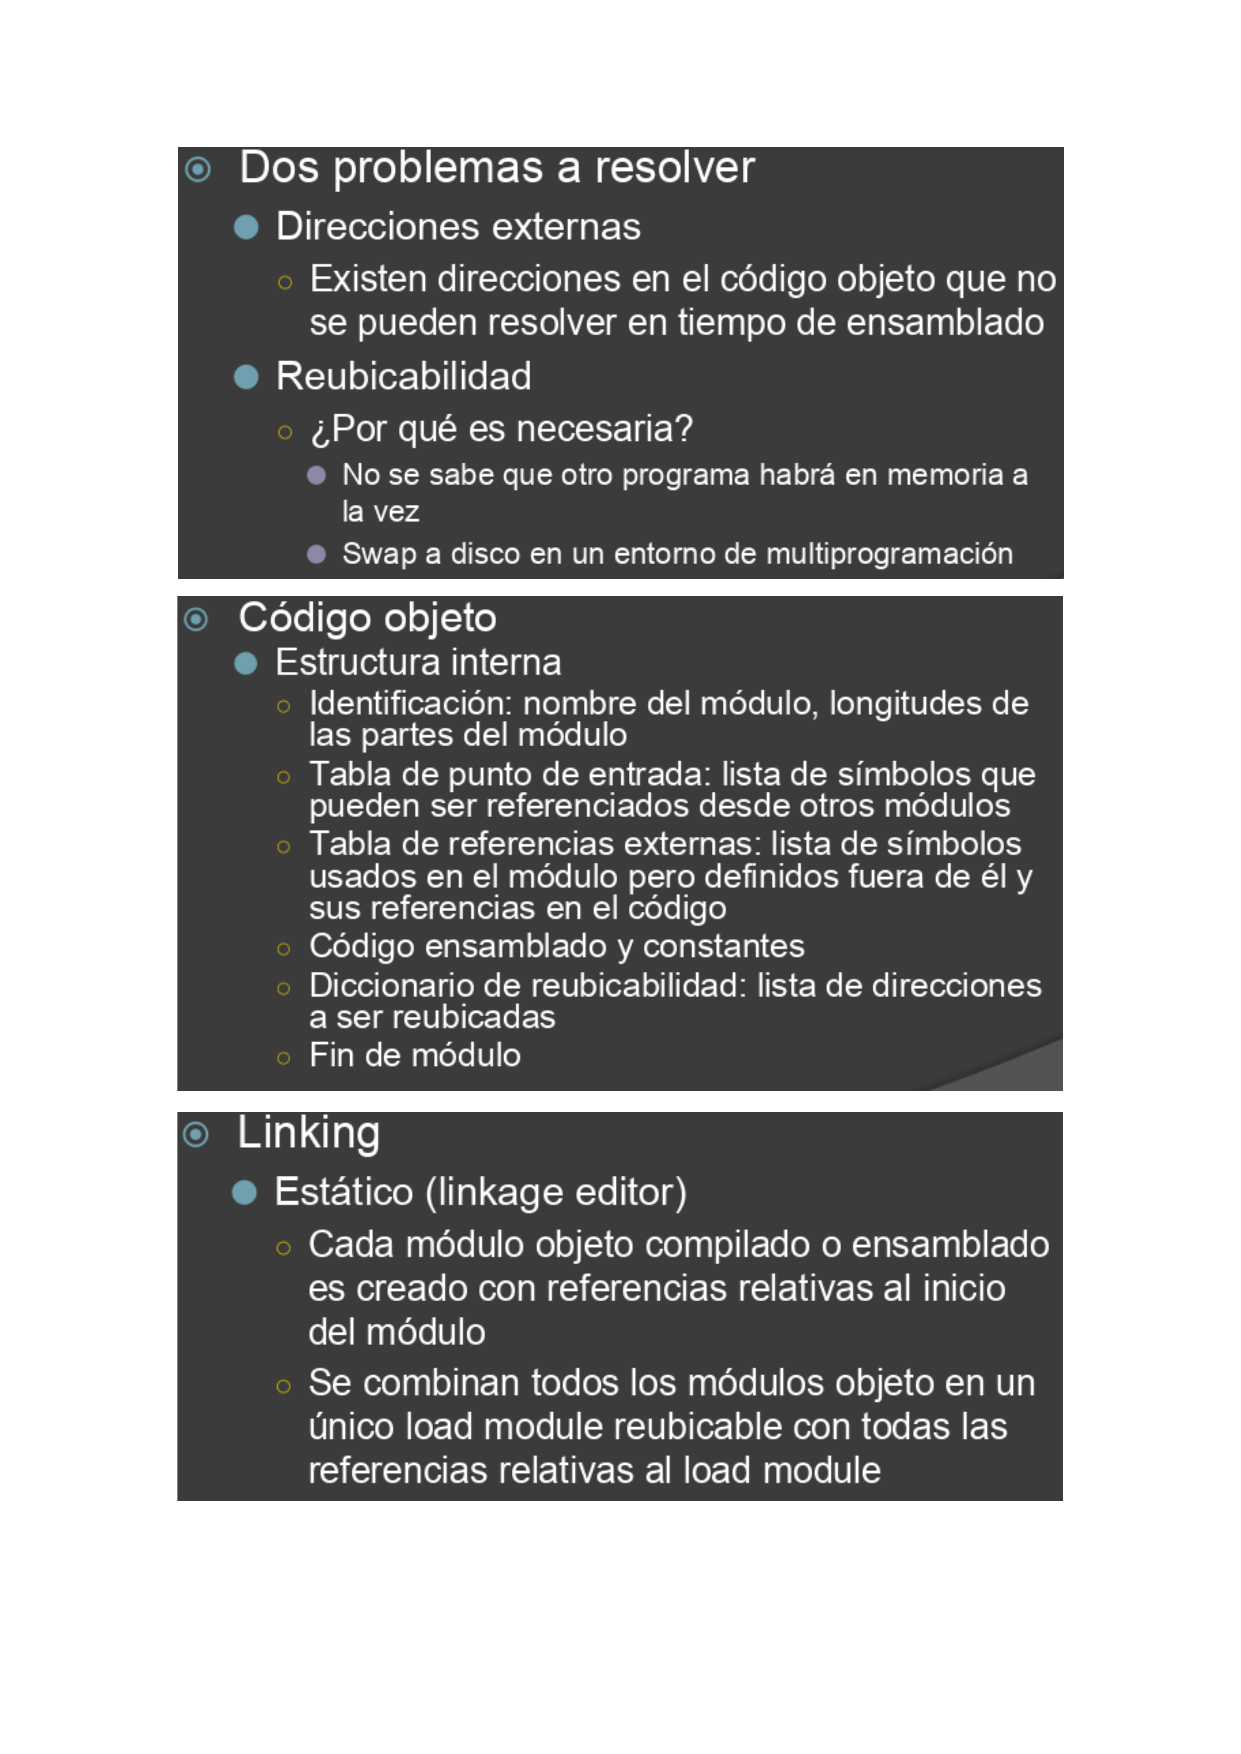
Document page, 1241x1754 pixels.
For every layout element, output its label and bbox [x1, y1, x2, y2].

picture [178, 147, 1064, 579]
picture [177, 1112, 1063, 1501]
picture [177, 596, 1063, 1091]
